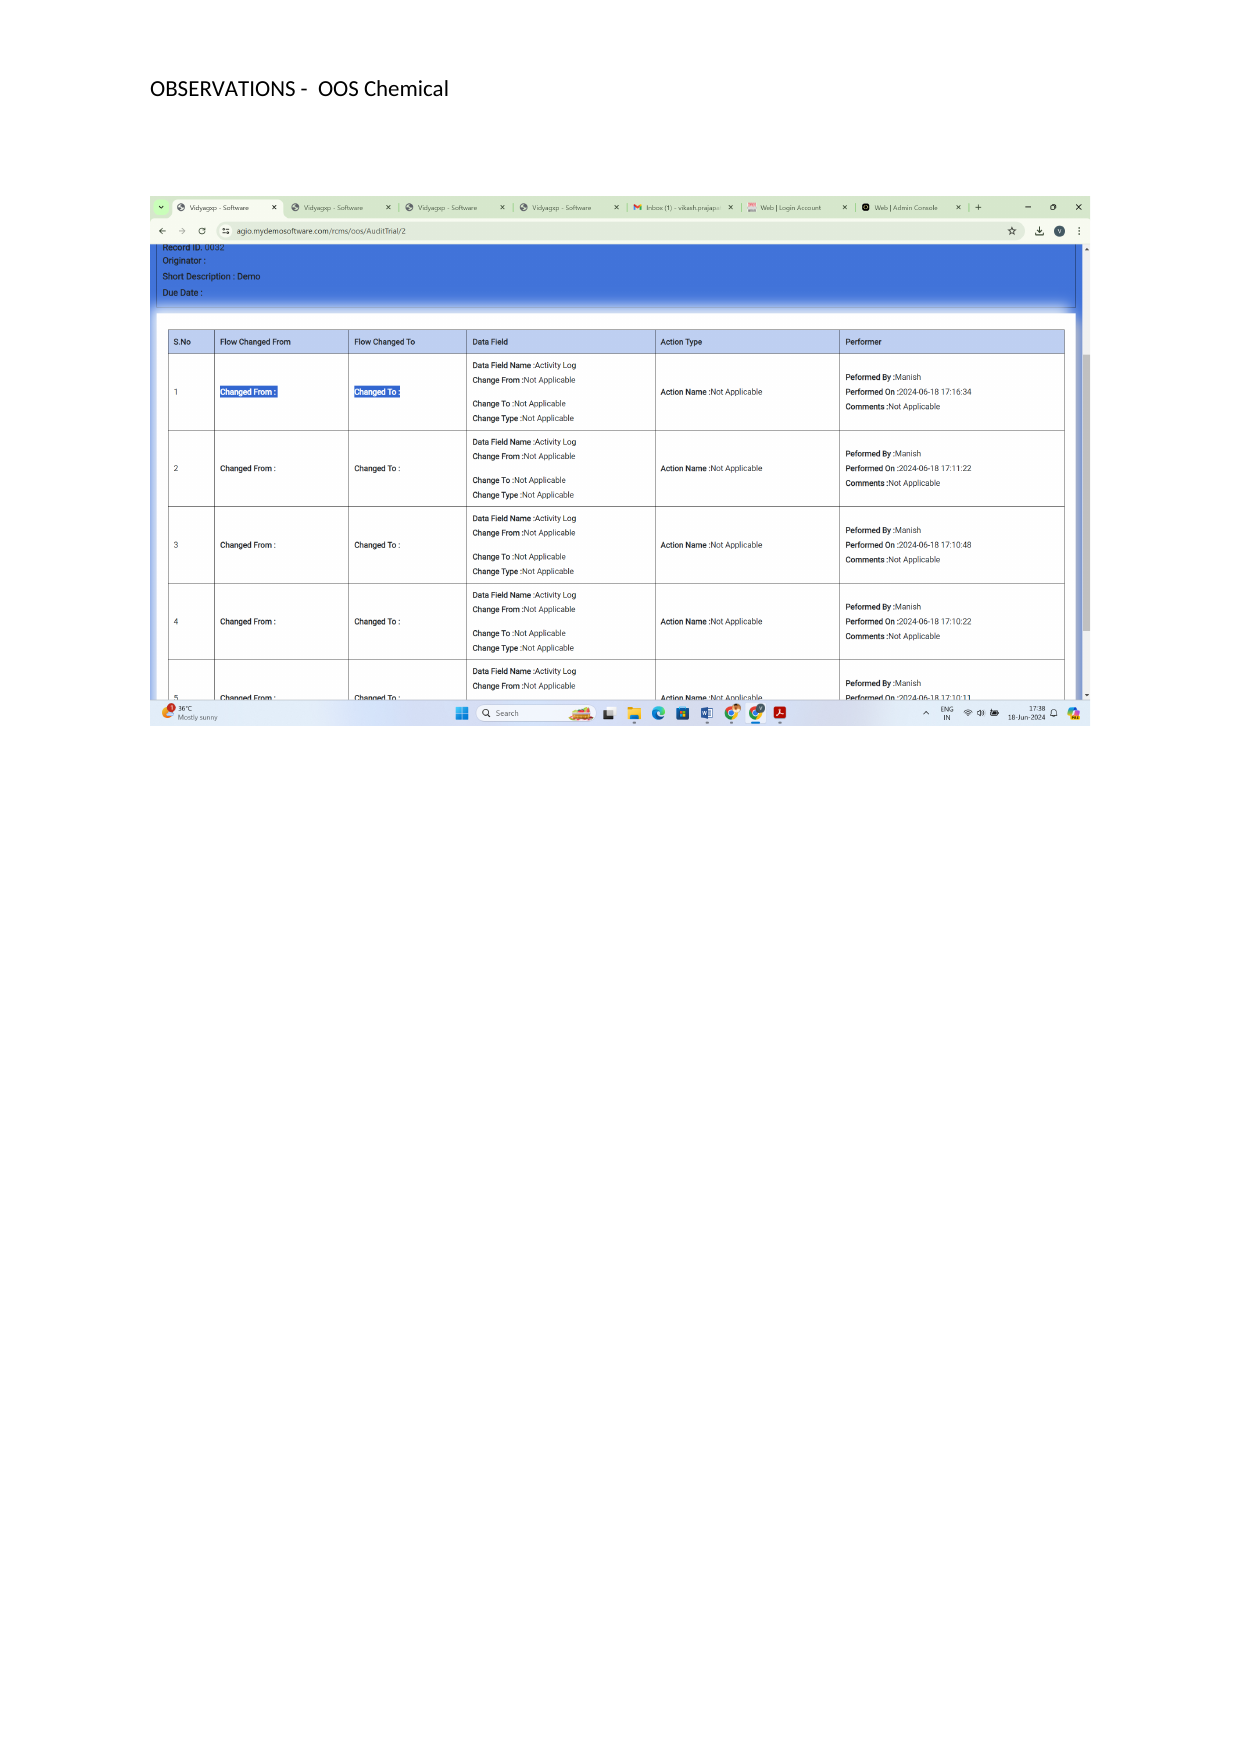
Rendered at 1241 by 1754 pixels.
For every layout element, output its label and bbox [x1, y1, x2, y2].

picture [150, 196, 1091, 726]
